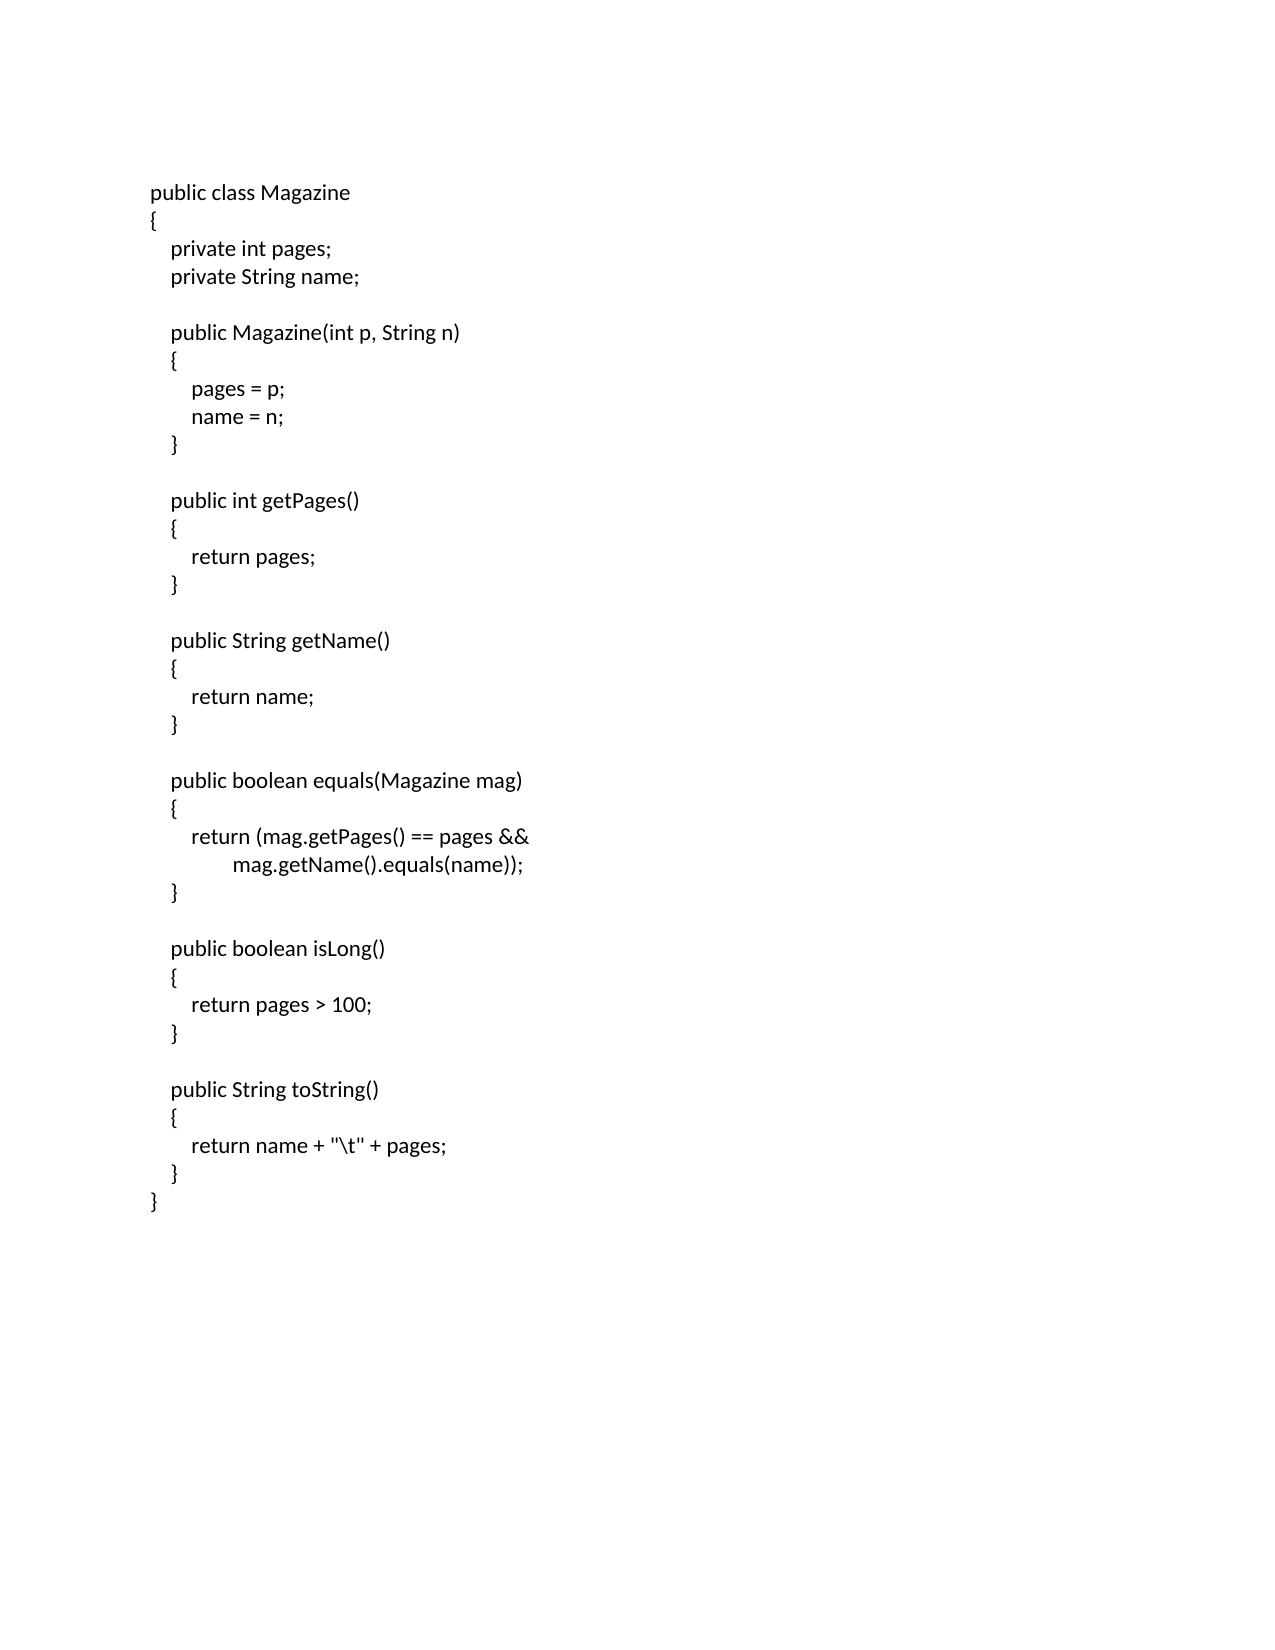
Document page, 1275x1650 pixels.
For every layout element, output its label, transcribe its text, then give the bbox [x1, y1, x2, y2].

text public Magazine(int p, String n) [150, 318, 1125, 346]
text public String toString() [150, 1075, 1125, 1103]
text public String getName() [150, 626, 1125, 654]
text return name + "\t" + pages; [150, 1131, 1125, 1159]
text public class Magazine [150, 178, 1125, 206]
text private int pages; [150, 234, 1125, 262]
text private String name; [150, 262, 1125, 290]
text public int getPages() [150, 486, 1125, 514]
text } [150, 430, 1125, 458]
text } [150, 570, 1125, 598]
text } [150, 1187, 1125, 1215]
text name = n; [150, 402, 1125, 430]
text } [150, 878, 1125, 907]
text { [150, 206, 1125, 234]
text public boolean equals(Magazine mag) [150, 766, 1125, 794]
text } [150, 1159, 1125, 1187]
text { [150, 1103, 1125, 1131]
text { [150, 963, 1125, 991]
text { [150, 794, 1125, 822]
text } [150, 710, 1125, 738]
text mag.getName().equals(name)); [150, 851, 1125, 878]
text return pages; [150, 542, 1125, 570]
text return pages > 100; [150, 991, 1125, 1019]
text } [150, 1019, 1125, 1047]
text public boolean isLong() [150, 934, 1125, 963]
text return name; [150, 682, 1125, 710]
text return (mag.getPages() == pages && [150, 822, 1125, 851]
text { [150, 514, 1125, 542]
text { [150, 346, 1125, 374]
text pages = p; [150, 374, 1125, 402]
text { [150, 654, 1125, 682]
